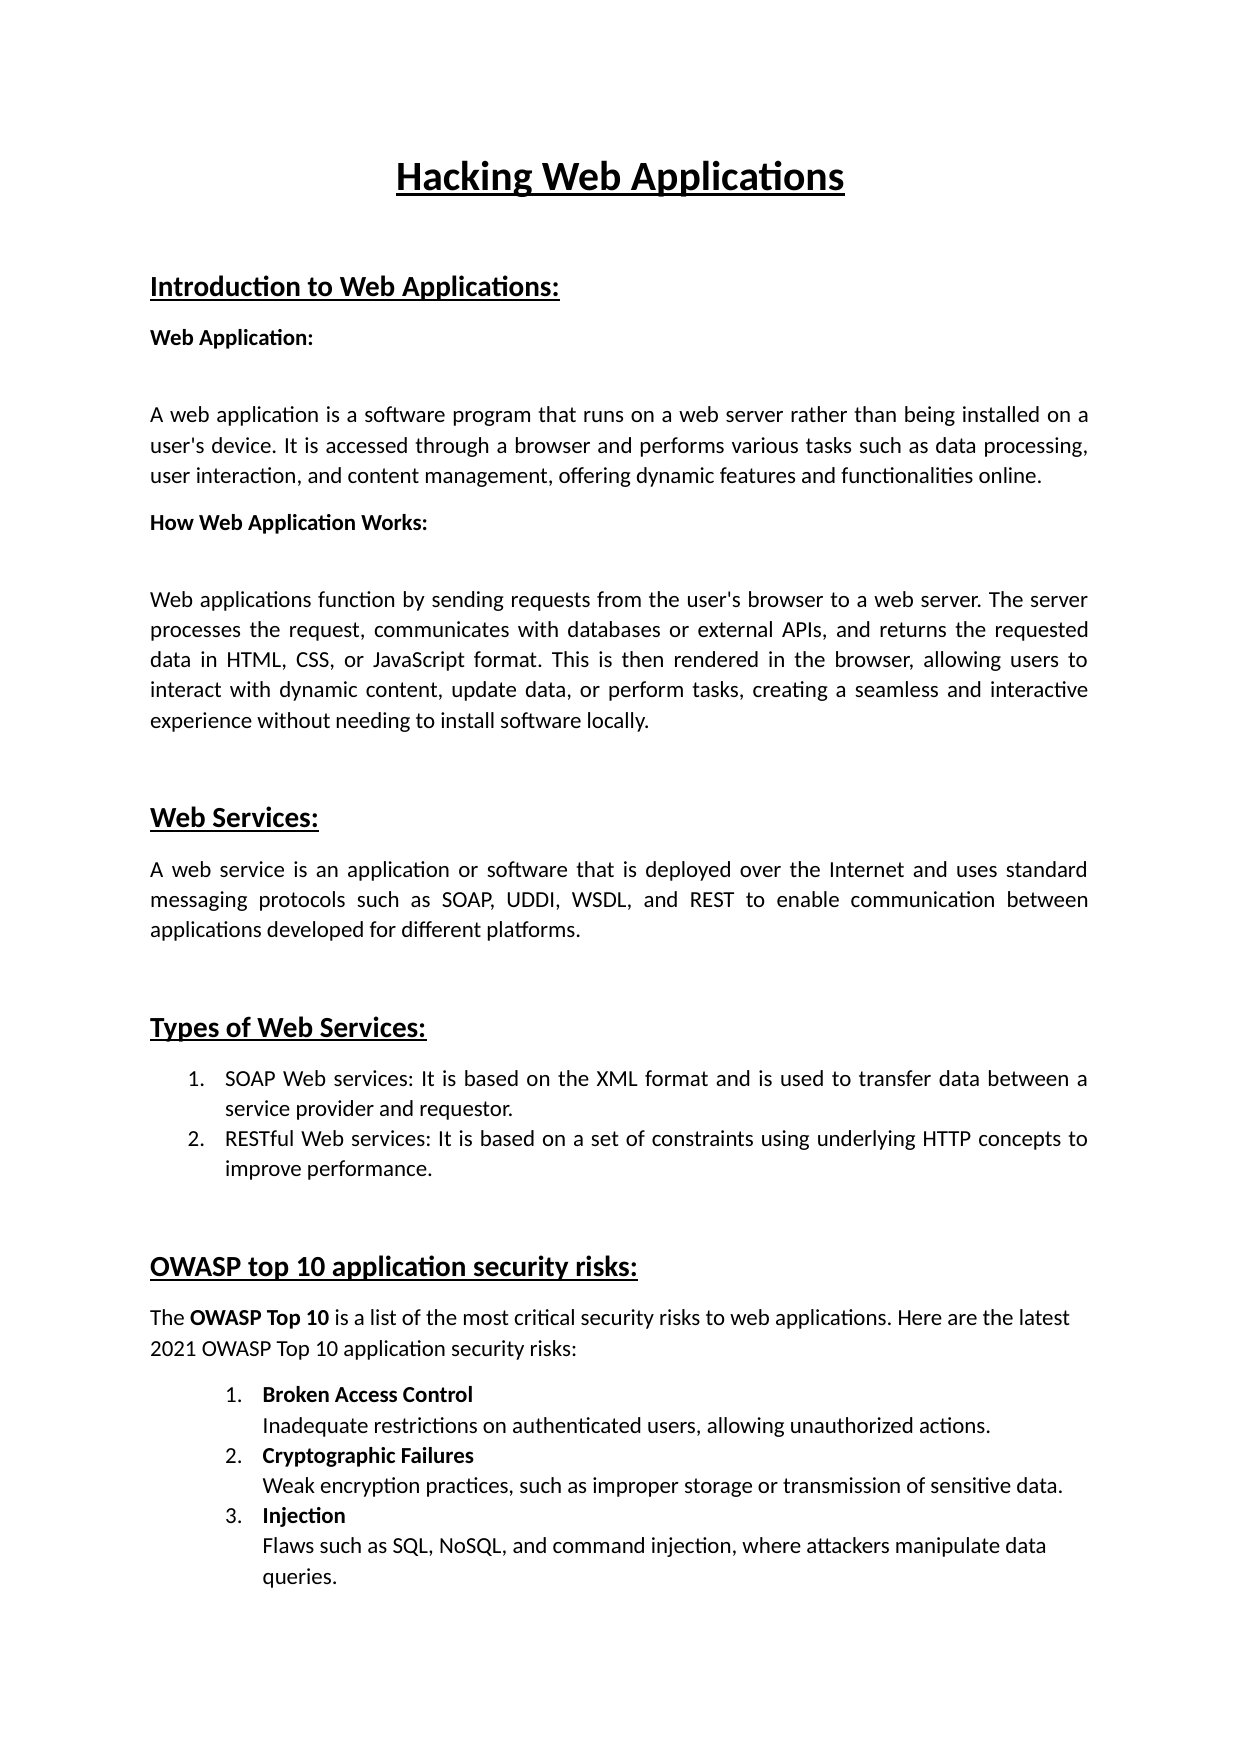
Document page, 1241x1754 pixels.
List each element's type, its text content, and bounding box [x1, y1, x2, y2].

list SOAP Web services: It is based on the XML format and is used to transfer data between a service provider and requestor. [187, 1064, 1090, 1122]
text Types of Web Services: [150, 1009, 1090, 1044]
list RESTful Web services: It is based on a set of constraints using underlying HTTP concepts to improve performance. [187, 1124, 1090, 1183]
list Broken Access Control Inadequate restrictions on authenticated users, allowing unauthorized actions. [225, 1381, 1090, 1439]
text How Web Application Works: [150, 508, 1090, 536]
text Introduction to Web Applications: [150, 268, 1090, 304]
text Web applications function by sending requests from the user's browser to a web server. The server processes the request, communicates with databases or external APIs, and returns the requested data in HTML, CSS, or JavaScript format. This is then rendered in the browser, allowing users to interact with dynamic content, update data, or perform tasks, creating a seamless and interactive experience without needing to install software locally. [150, 555, 1090, 734]
text A web service is an application or software that is deployed over the Internet and uses standard messaging protocols such as SOAP, UDDI, WSDL, and REST to enable communication between applications developed for different platforms. [150, 855, 1090, 943]
text The OWASP Top 10 is a list of the most critical security risks to web applications. Here are the latest 2021 OWASP Top 10 application security risks: [150, 1303, 1090, 1362]
list Injection Flaws such as SQL, NoSQL, and command injection, where attackers manipulate data queries. [225, 1501, 1090, 1590]
text Hacking Web Applications [150, 150, 1090, 201]
list Cryptographic Failures Weak encryption practices, such as improper storage or transmission of sensitive data. [225, 1441, 1090, 1499]
text Web Services: [150, 799, 1090, 835]
text Web Application: [150, 323, 1090, 352]
text A web application is a software program that runs on a web server rather than being installed on a user's device. It is accessed through a browser and performs various tasks such as data processing, user interaction, and content management, offering dynamic features and functionalities online. [150, 370, 1090, 489]
text OWASP top 10 application security risks: [150, 1248, 1090, 1284]
